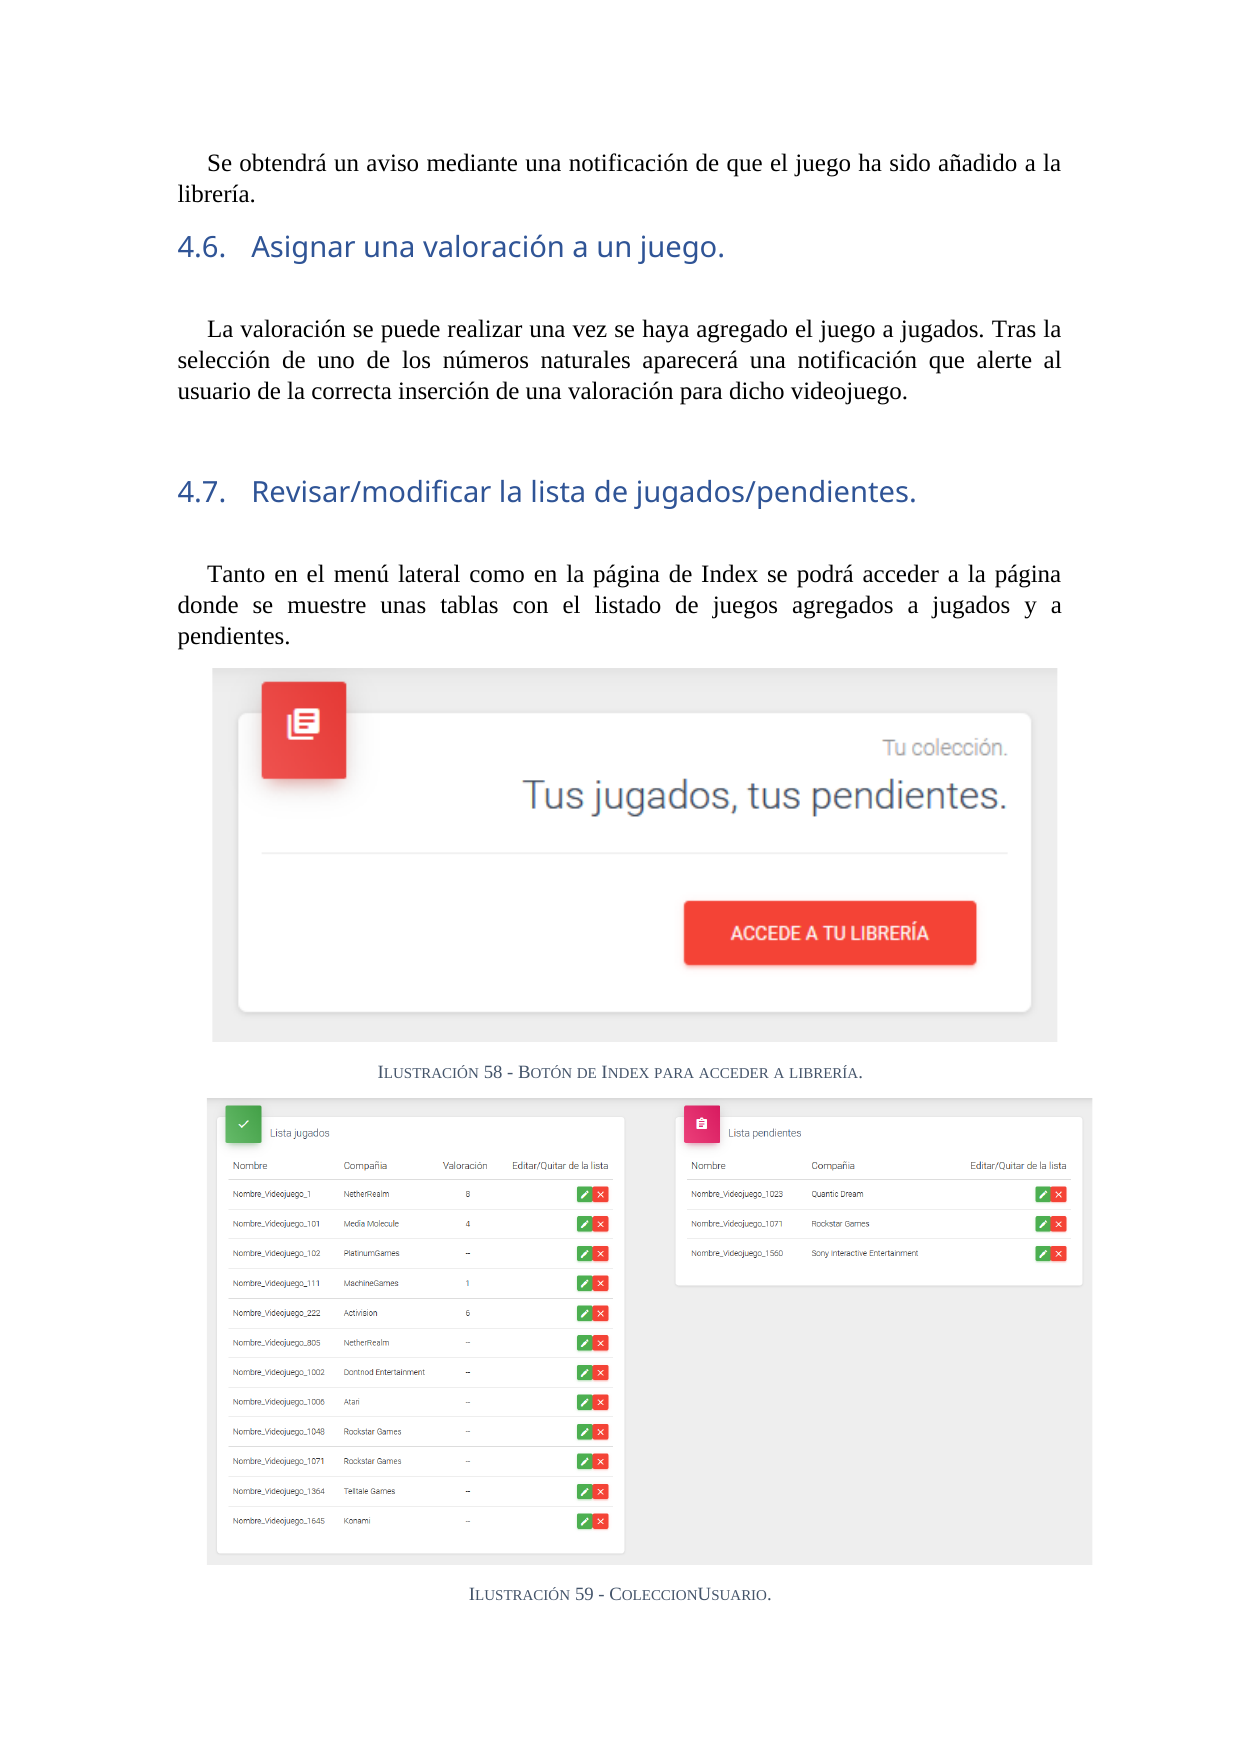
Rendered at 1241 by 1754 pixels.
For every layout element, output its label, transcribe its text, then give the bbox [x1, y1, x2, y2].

subtitle Revisar/modificar la lista de jugados/pendientes. [177, 471, 1063, 511]
text Ilustración 59 - ColeccionUsuario. [177, 1583, 1063, 1605]
text La valoración se puede realizar una vez se haya agregado el juego a jugados. Tras la selección de uno de los números naturales aparecerá una notificación que alerte al usuario de la correcta inserción de una valoración para dicho videojuego. [177, 314, 1063, 404]
subtitle Asignar una valoración a un juego. [177, 226, 1063, 266]
text Tanto en el menú lateral como en la página de Index se podrá acceder a la página donde se muestre unas tablas con el listado de juegos agregados a jugados y a pendientes. [177, 559, 1063, 649]
picture [212, 668, 1058, 1042]
text Ilustración 58 - Botón de Index para acceder a librería. [177, 1061, 1063, 1082]
text Se obtendrá un aviso mediante una notificación de que el juego ha sido añadido a la librería. [177, 148, 1063, 207]
picture [206, 1098, 1093, 1565]
